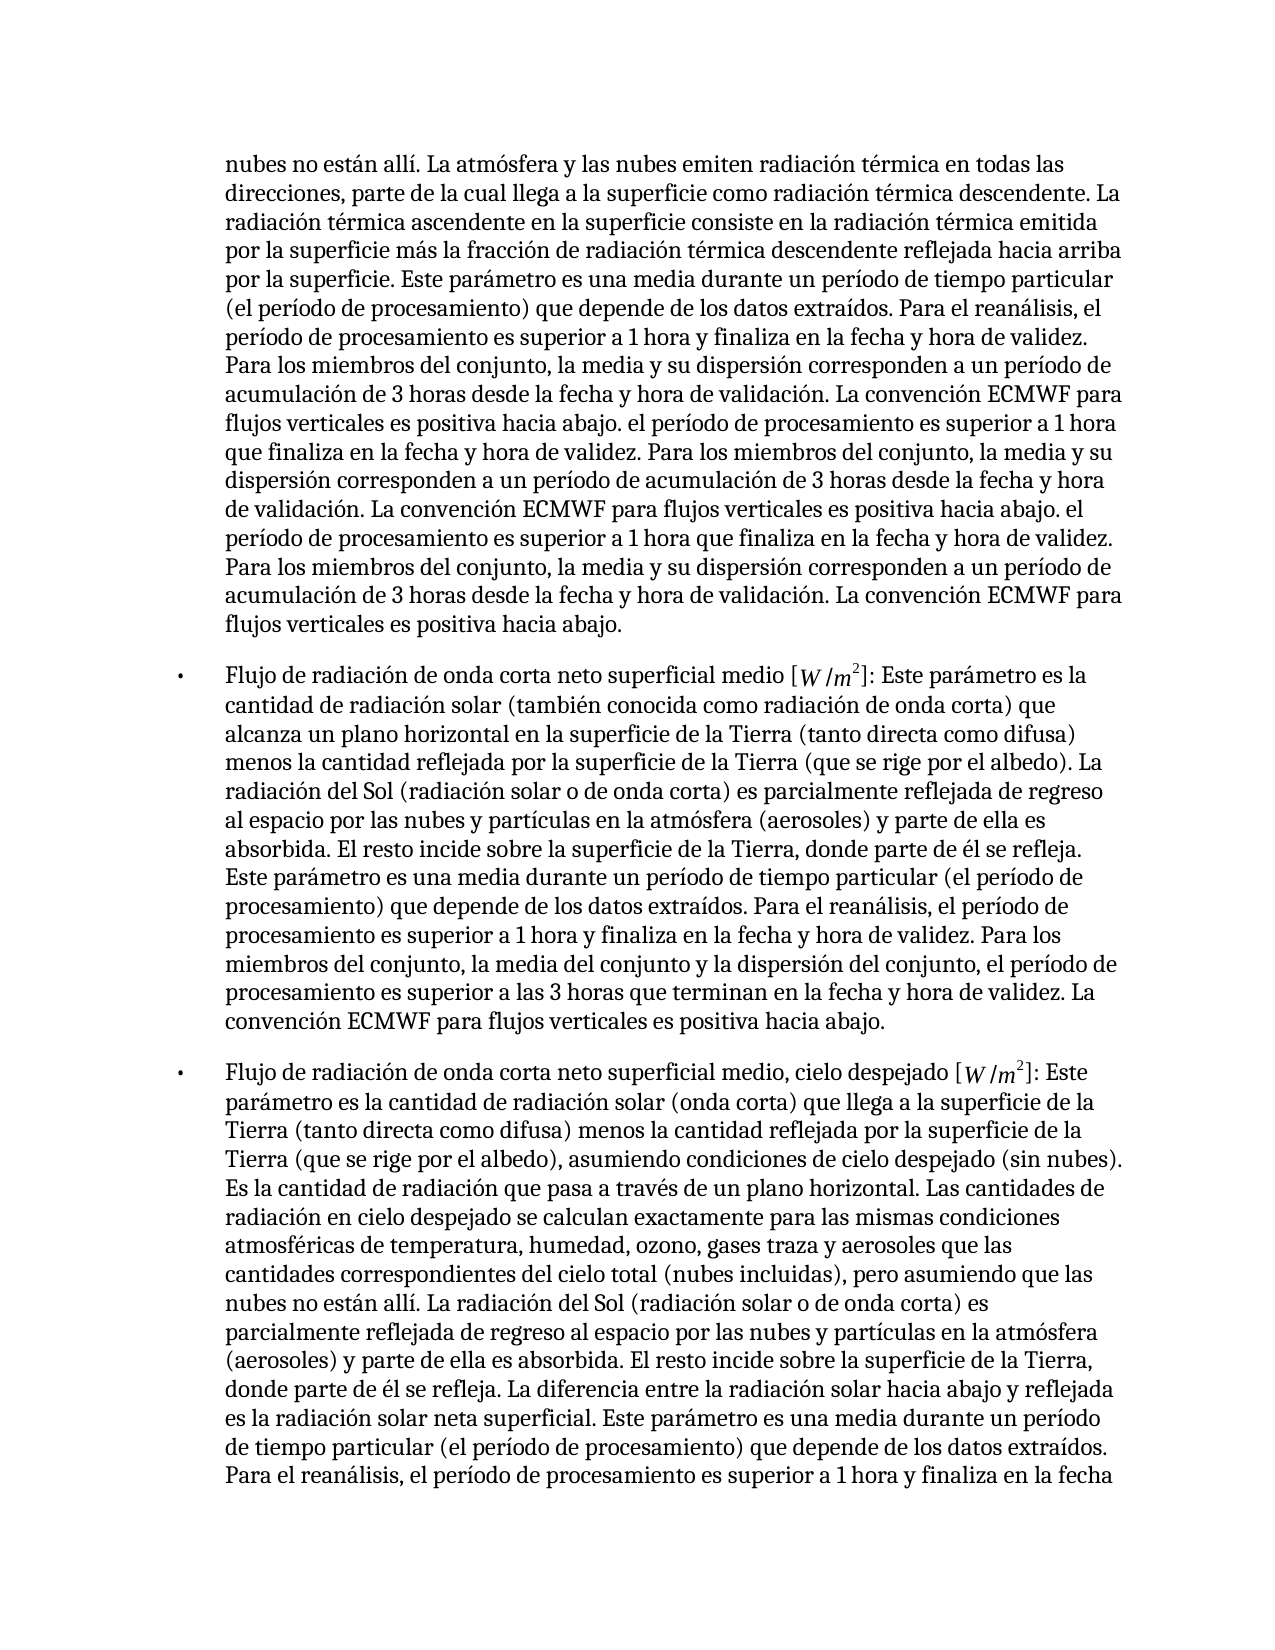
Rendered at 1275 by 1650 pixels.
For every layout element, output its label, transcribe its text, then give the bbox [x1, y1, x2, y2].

list Flujo de radiación de onda corta neto superficial medio []: Este parámetro es la cantidad de radiación solar (también conocida como radiación de onda corta) que alcanza un plano horizontal en la superficie de la Tierra (tanto directa como difusa) menos la cantidad reflejada por la superficie de la Tierra (que se rige por el albedo). La radiación del Sol (radiación solar o de onda corta) es parcialmente reflejada de regreso al espacio por las nubes y partículas en la atmósfera (aerosoles) y parte de ella es absorbida. El resto incide sobre la superficie de la Tierra, donde parte de él se refleja. Este parámetro es una media durante un período de tiempo particular (el período de procesamiento) que depende de los datos extraídos. Para el reanálisis, el período de procesamiento es superior a 1 hora y finaliza en la fecha y hora de validez. Para los miembros del conjunto, la media del conjunto y la dispersión del conjunto, el período de procesamiento es superior a las 3 horas que terminan en la fecha y hora de validez. La convención ECMWF para flujos verticales es positiva hacia abajo. [175, 659, 1125, 1036]
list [175, 1057, 1125, 1490]
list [175, 150, 1125, 639]
